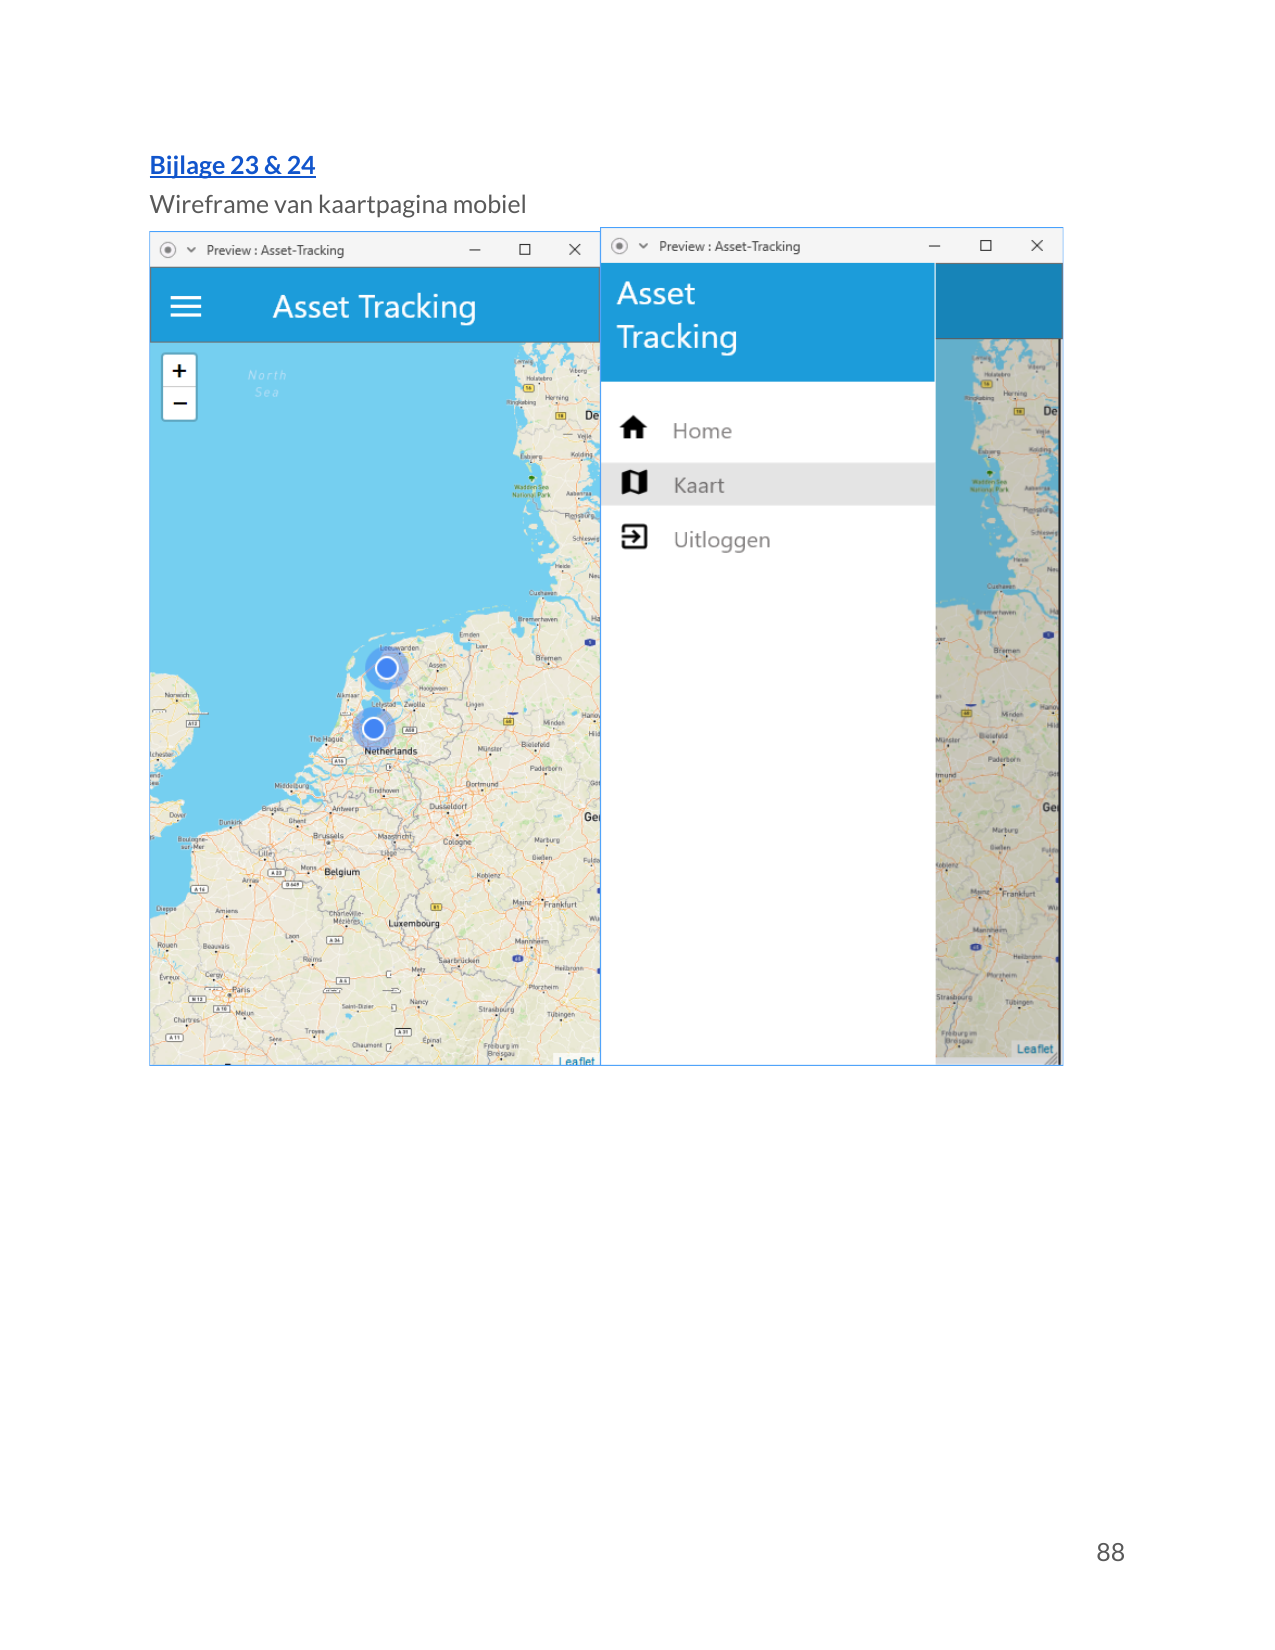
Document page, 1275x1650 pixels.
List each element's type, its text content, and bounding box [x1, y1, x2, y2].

subtitle Bijlage 23 & 24 [149, 150, 1125, 180]
picture [149, 227, 1064, 1066]
text Wireframe van kaartpagina mobiel [149, 189, 1125, 219]
